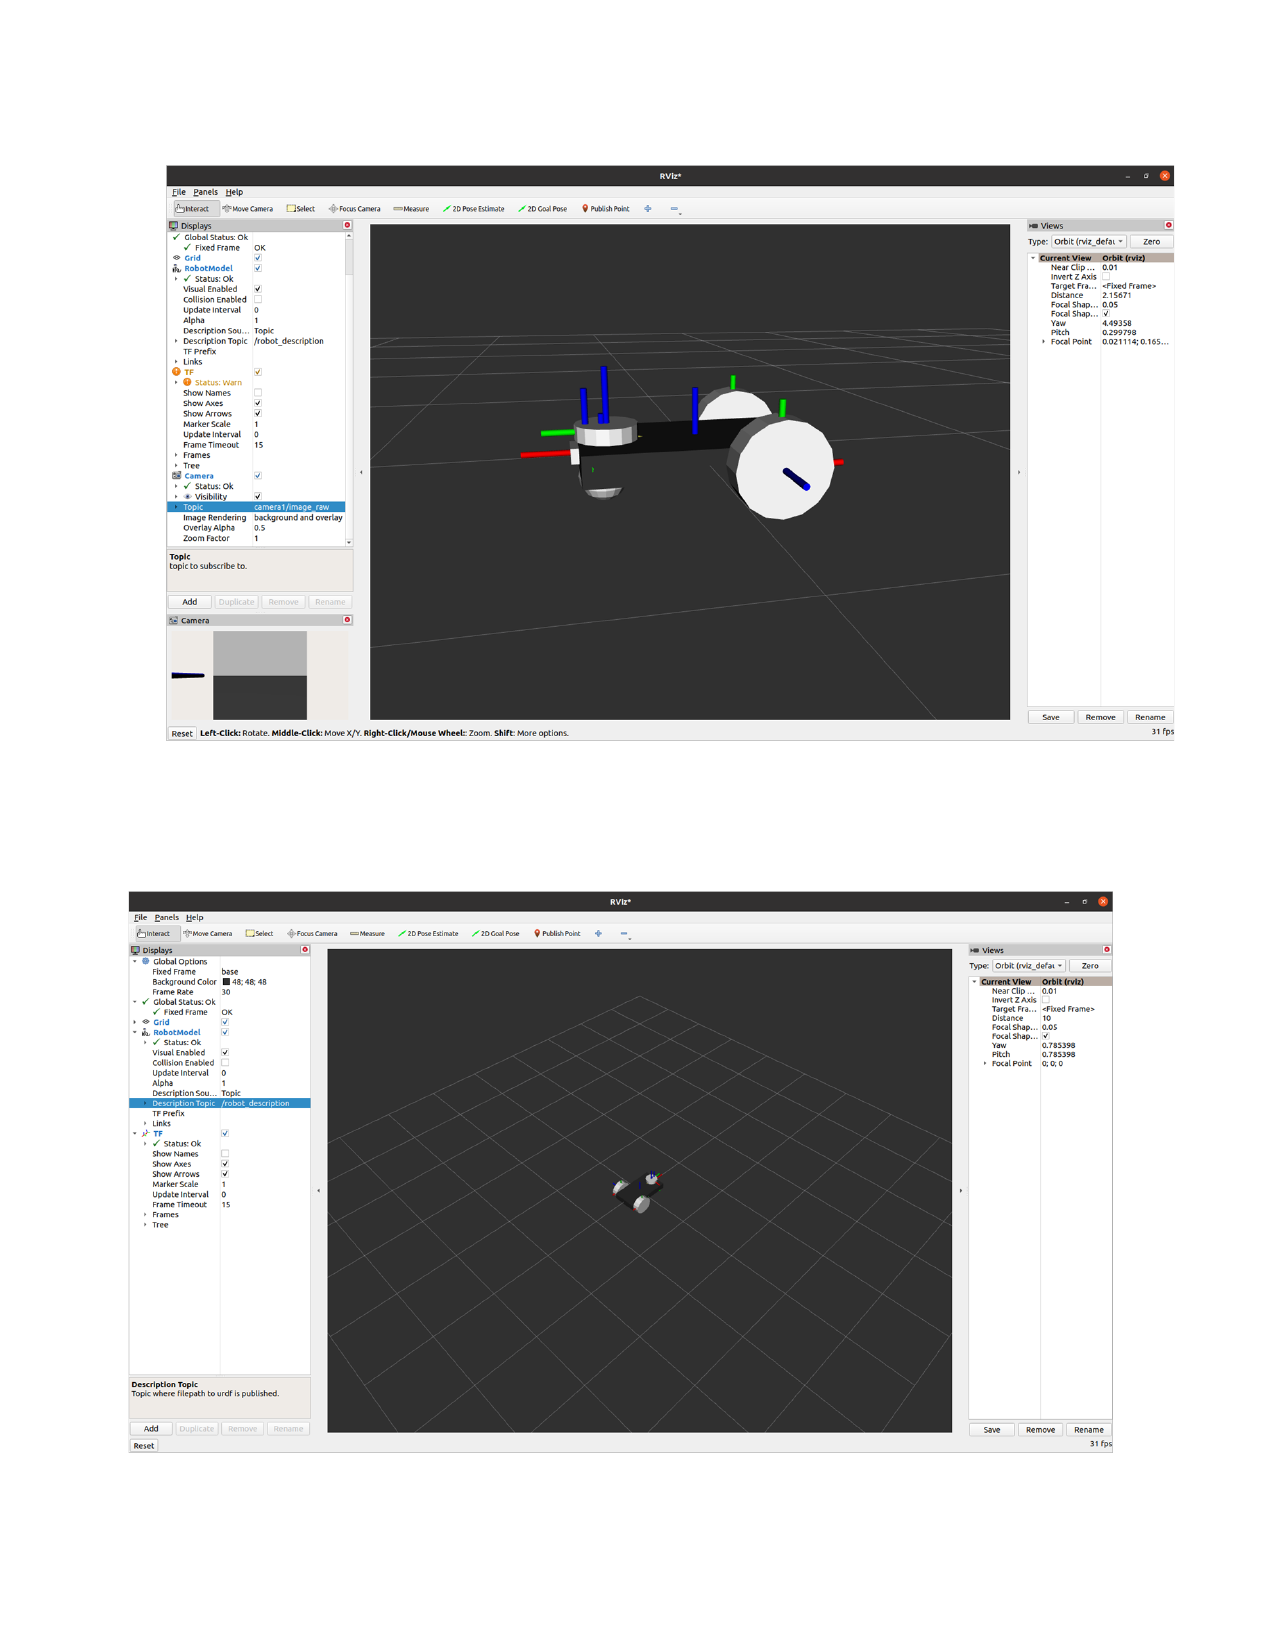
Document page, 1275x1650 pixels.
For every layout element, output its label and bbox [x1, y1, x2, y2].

picture [128, 891, 1113, 1453]
picture [166, 165, 1175, 741]
